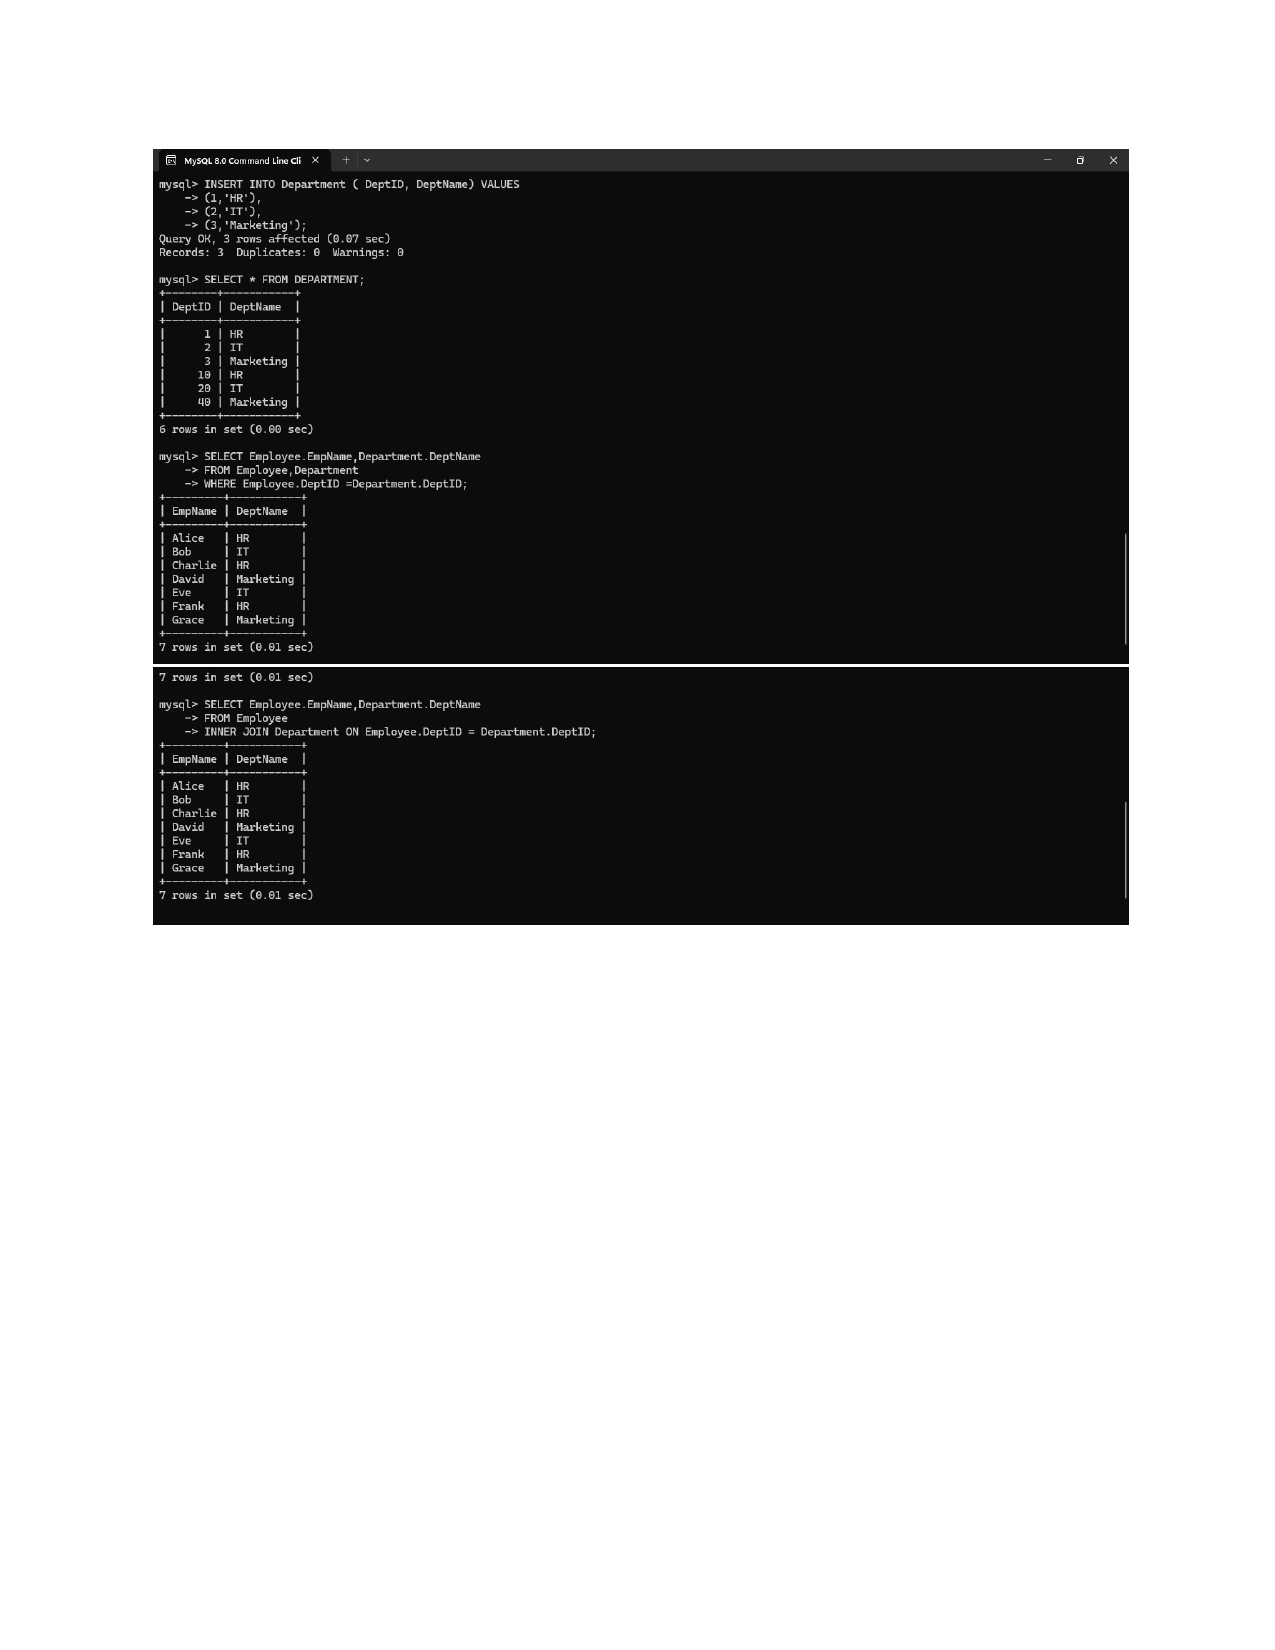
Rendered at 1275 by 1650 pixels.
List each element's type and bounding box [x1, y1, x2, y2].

picture [153, 149, 1129, 664]
picture [153, 667, 1129, 925]
